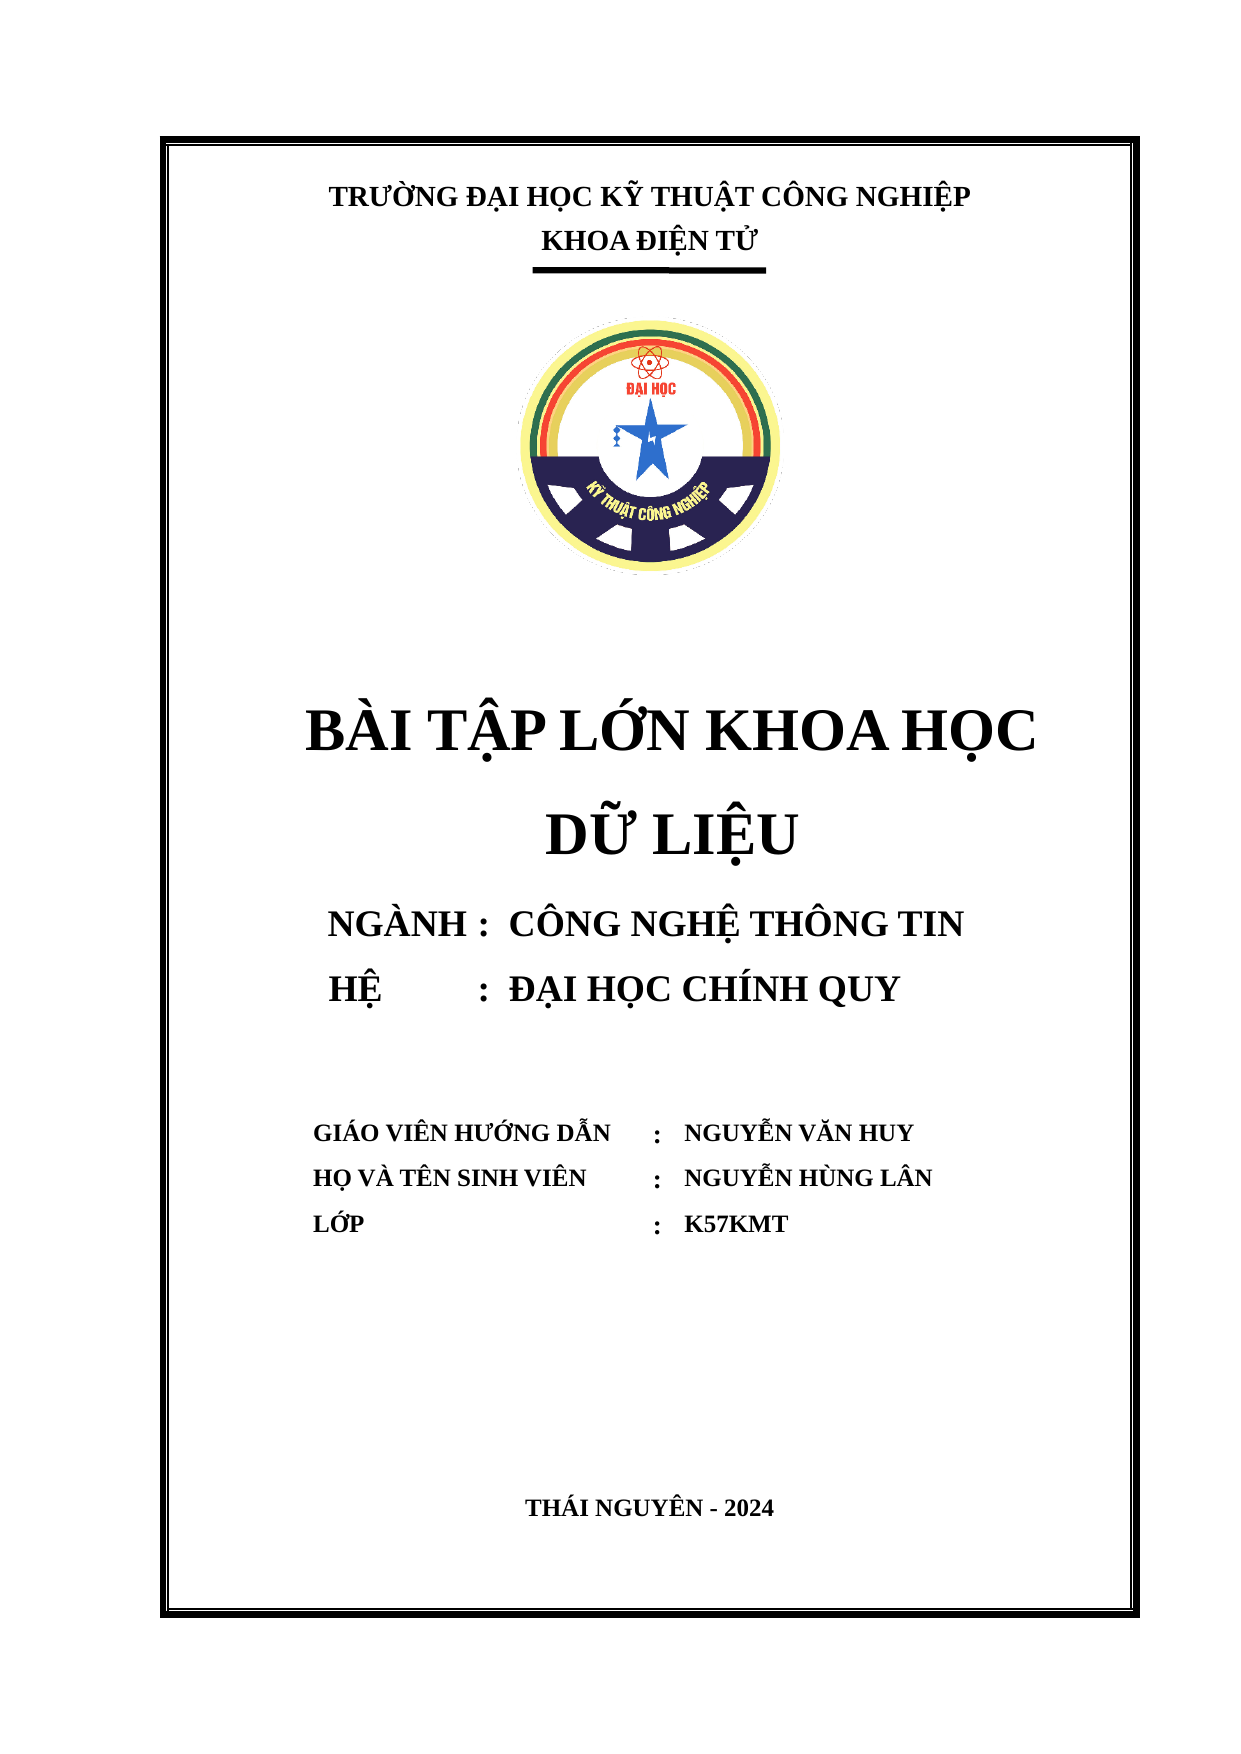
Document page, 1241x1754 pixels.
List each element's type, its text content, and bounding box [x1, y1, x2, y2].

text TRƯỜNG ĐẠI HỌC KỸ THUẬT CÔNG NGHIỆP [177, 179, 1122, 213]
table_cell : [650, 1209, 681, 1254]
table_header NGUYỄN VĂN HUY [681, 1118, 989, 1163]
table_cell HỌ VÀ TÊN SINH VIÊN [310, 1163, 650, 1209]
table_header GIÁO VIÊN HƯỚNG DẪN [310, 1118, 650, 1163]
table_cell K57KMT [681, 1209, 989, 1254]
table_cell : [650, 1163, 681, 1209]
text BÀI TẬP LỚN KHOA HỌC DỮ LIỆU [252, 693, 1093, 867]
table_header : [650, 1118, 681, 1163]
text THÁI NGUYÊN - 2024 [177, 1493, 1122, 1522]
text KHOA ĐIỆN TỬ [177, 223, 1122, 256]
picture [516, 316, 784, 575]
text HỆ : ĐẠI HỌC CHÍNH QUY [328, 967, 1092, 1010]
table_cell NGUYỄN HÙNG LÂN [681, 1163, 989, 1209]
table_cell LỚP [310, 1209, 650, 1254]
text NGÀNH : CÔNG NGHỆ THÔNG TIN [327, 902, 1092, 945]
